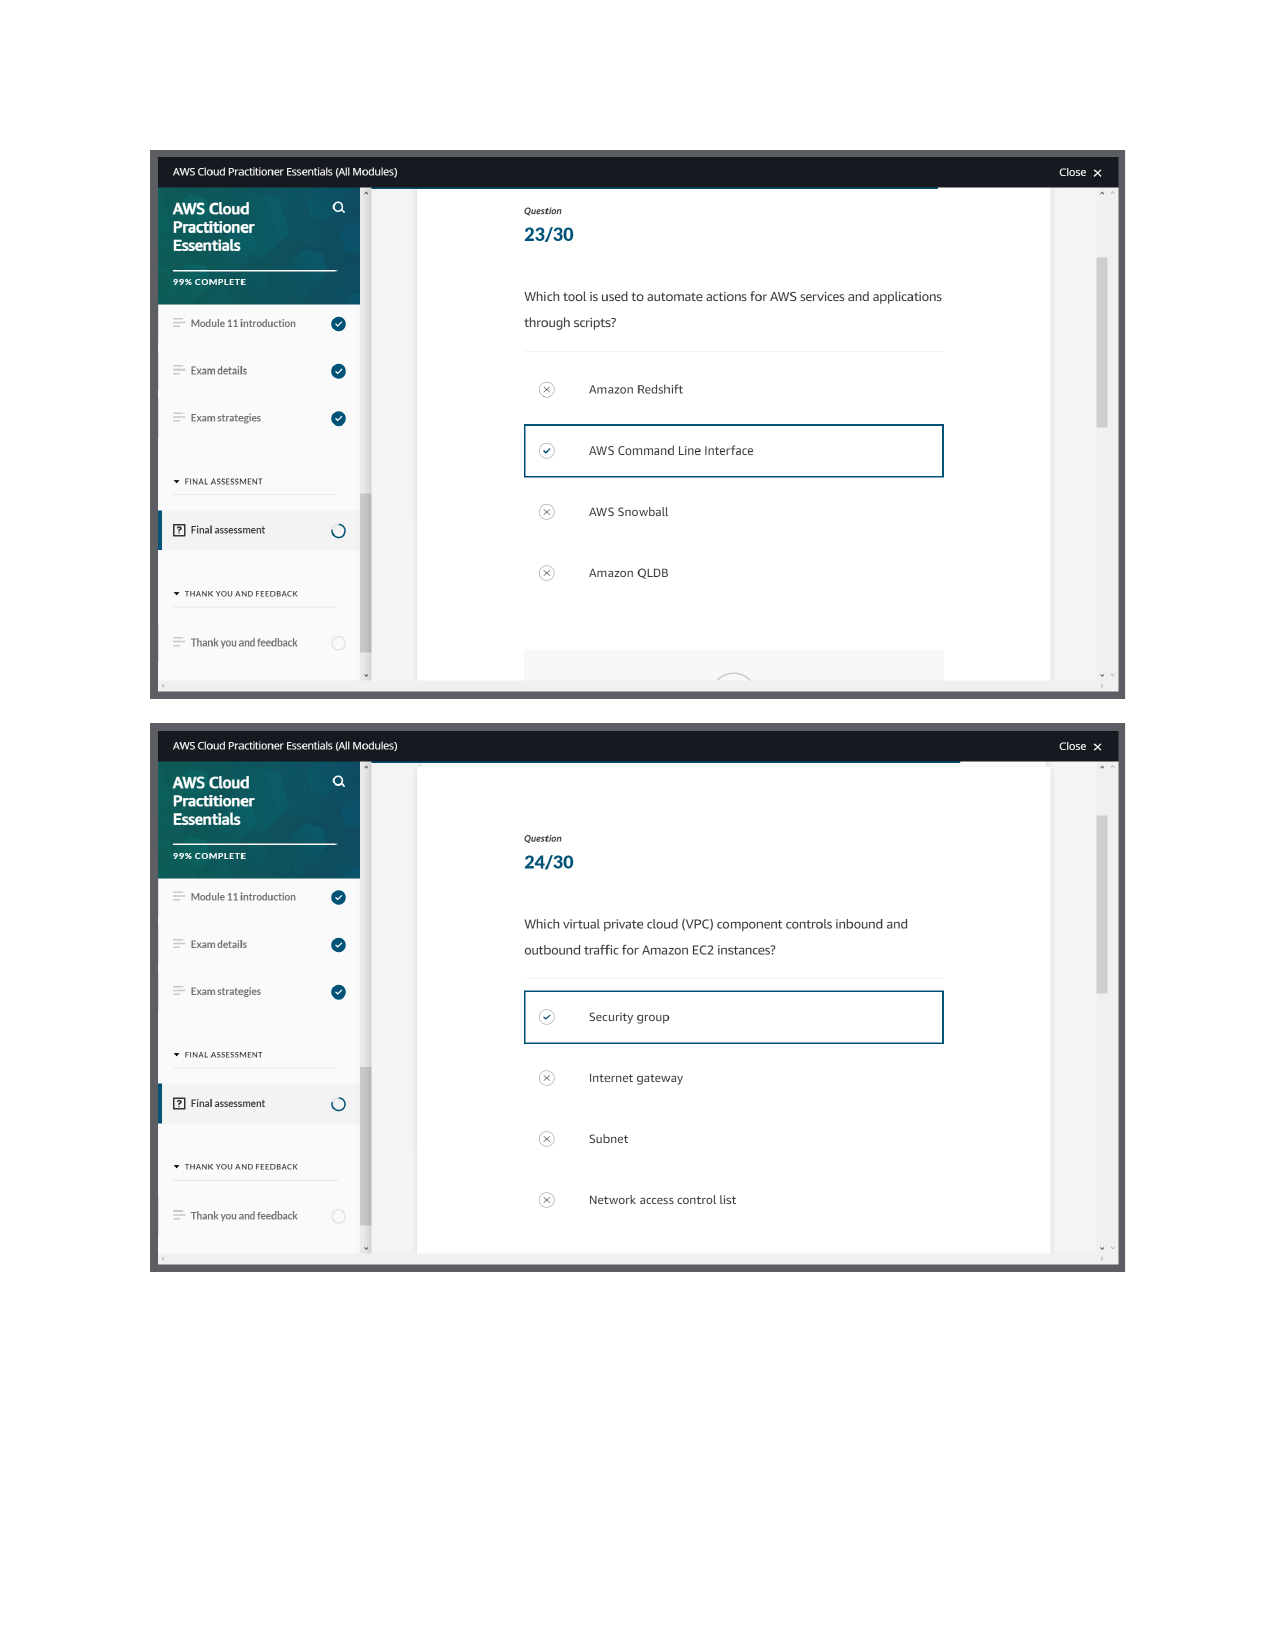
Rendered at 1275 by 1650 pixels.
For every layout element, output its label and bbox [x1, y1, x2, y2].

picture [150, 150, 1125, 699]
picture [150, 723, 1125, 1272]
